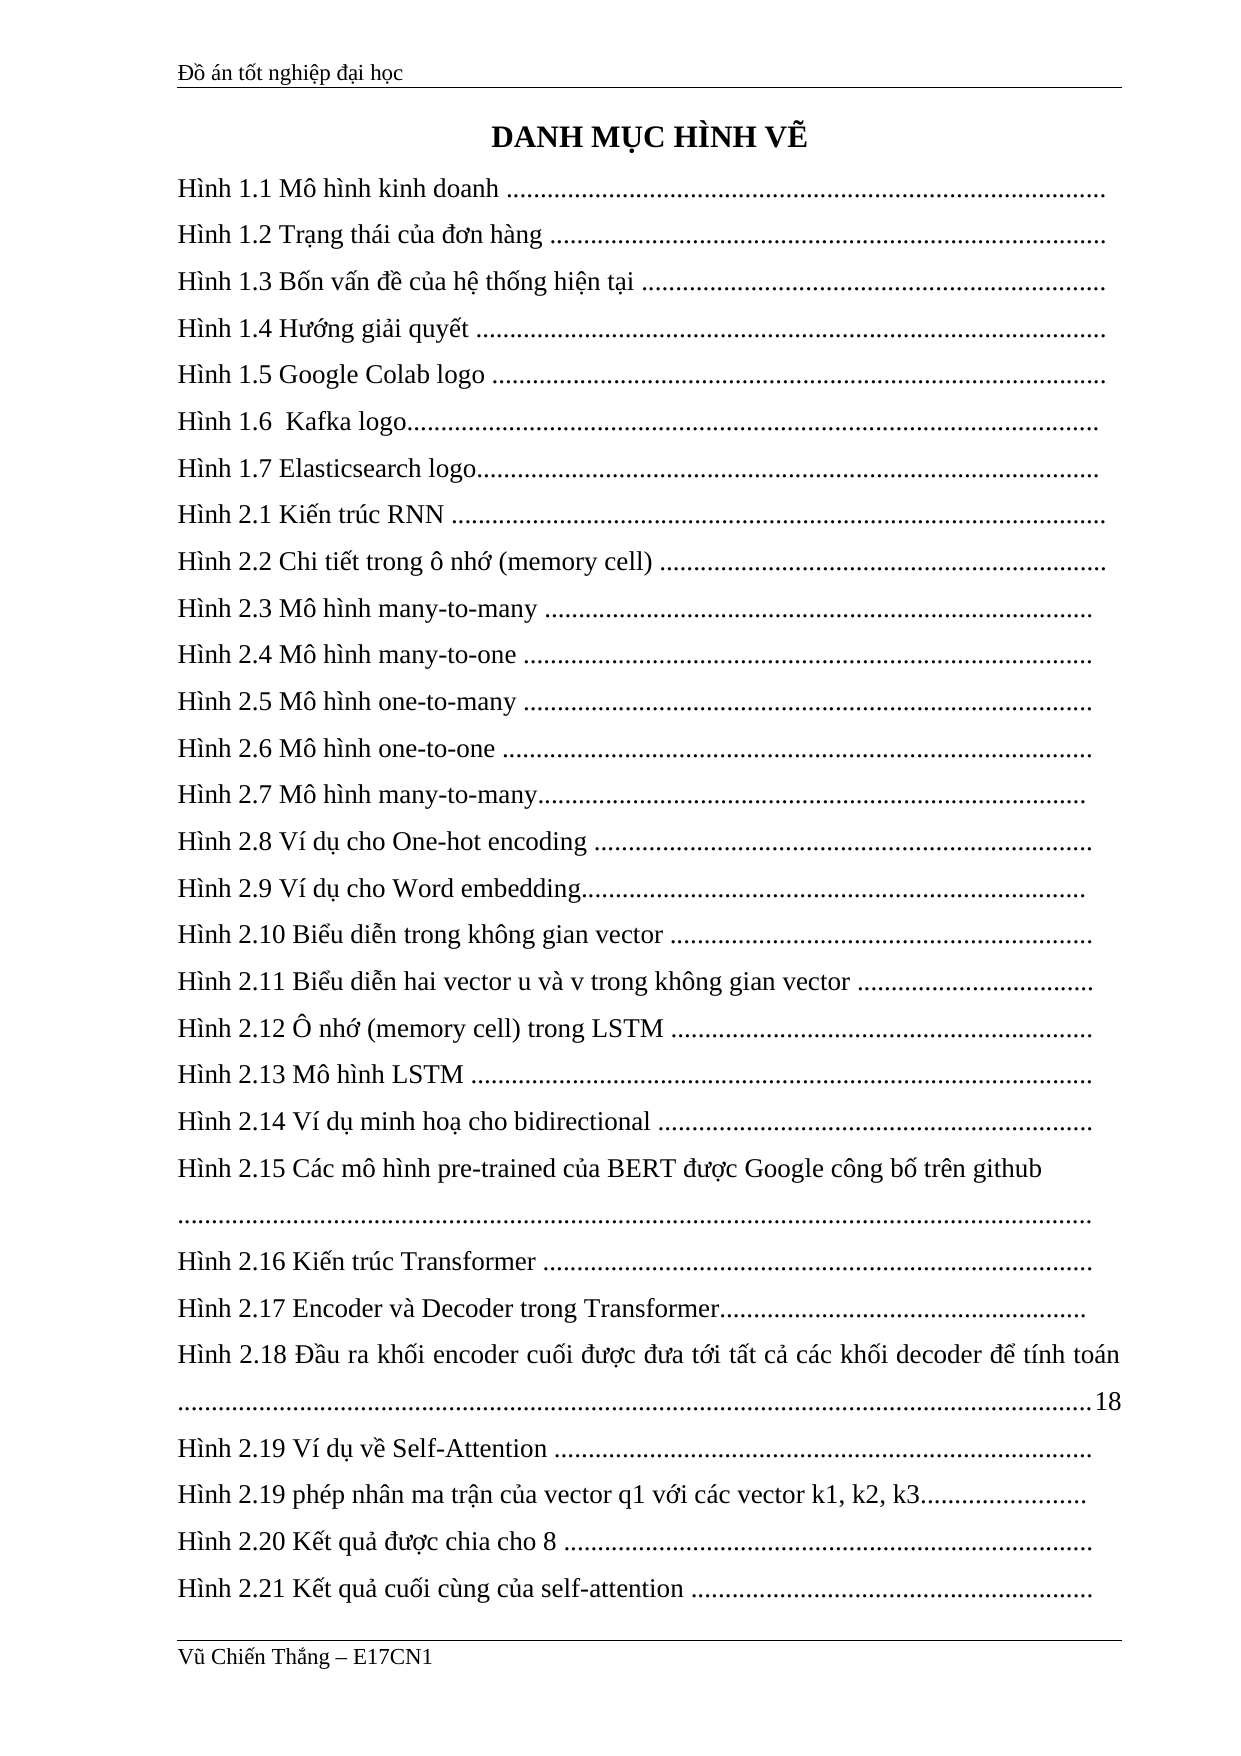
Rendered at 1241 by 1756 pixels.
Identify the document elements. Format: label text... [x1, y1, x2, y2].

text Hình 2.9 Ví dụ cho Word embedding 13 [177, 872, 1049, 903]
text Hình 2.4 Mô hình many-to-one 10 [177, 639, 1049, 670]
text Hình 2.6 Mô hình one-to-one 11 [177, 732, 1049, 763]
text Hình 1.6 Kafka logo 5 [177, 405, 1049, 436]
text Hình 1.5 Google Colab logo 5 [177, 359, 1049, 390]
text Hình 2.15 Các mô hình pre-trained của BERT được Google công bố trên github 16 [177, 1152, 1049, 1230]
text Hình 2.21 Kết quả cuối cùng của self-attention 20 [177, 1572, 1049, 1603]
subtitle DANH MỤC HÌNH VẼ [177, 118, 1122, 154]
text Hình 2.1 Kiến trúc RNN 9 [177, 499, 1049, 530]
text Hình 2.8 Ví dụ cho One-hot encoding 12 [177, 825, 1049, 856]
text Hình 2.18 Đầu ra khối encoder cuối được đưa tới tất cả các khối decoder để tính toán 18 [177, 1339, 1122, 1416]
text Hình 1.7 Elasticsearch logo 6 [177, 452, 1049, 483]
text Hình 2.19 phép nhân ma trận của vector q1 với các vector k1, k2, k3 19 [177, 1479, 1049, 1510]
text Hình 1.4 Hướng giải quyết 4 [177, 312, 1049, 343]
text Hình 2.14 Ví dụ minh hoạ cho bidirectional 16 [177, 1105, 1049, 1136]
text Hình 2.3 Mô hình many-to-many 10 [177, 592, 1049, 623]
text Hình 2.5 Mô hình one-to-many 11 [177, 685, 1049, 716]
text Hình 1.3 Bốn vấn đề của hệ thống hiện tại 4 [177, 265, 1049, 296]
text Hình 1.1 Mô hình kinh doanh 1 [177, 172, 1049, 203]
text Hình 2.7 Mô hình many-to-many 11 [177, 779, 1049, 810]
text Hình 2.10 Biểu diễn trong không gian vector 13 [177, 919, 1049, 950]
text Hình 2.12 Ô nhớ (memory cell) trong LSTM 14 [177, 1012, 1049, 1043]
text Hình 1.2 Trạng thái của đơn hàng 3 [177, 219, 1049, 250]
text Hình 2.16 Kiến trúc Transformer 17 [177, 1245, 1049, 1276]
text Hình 2.20 Kết quả được chia cho 8 20 [177, 1525, 1049, 1556]
text Hình 2.19 Ví dụ về Self-Attention 19 [177, 1432, 1049, 1463]
text Hình 2.2 Chi tiết trong ô nhớ (memory cell) 9 [177, 545, 1049, 576]
text Hình 2.13 Mô hình LSTM 15 [177, 1059, 1049, 1090]
text Hình 2.17 Encoder và Decoder trong Transformer 17 [177, 1292, 1049, 1323]
text Hình 2.11 Biểu diễn hai vector u và v trong không gian vector 14 [177, 965, 1049, 996]
